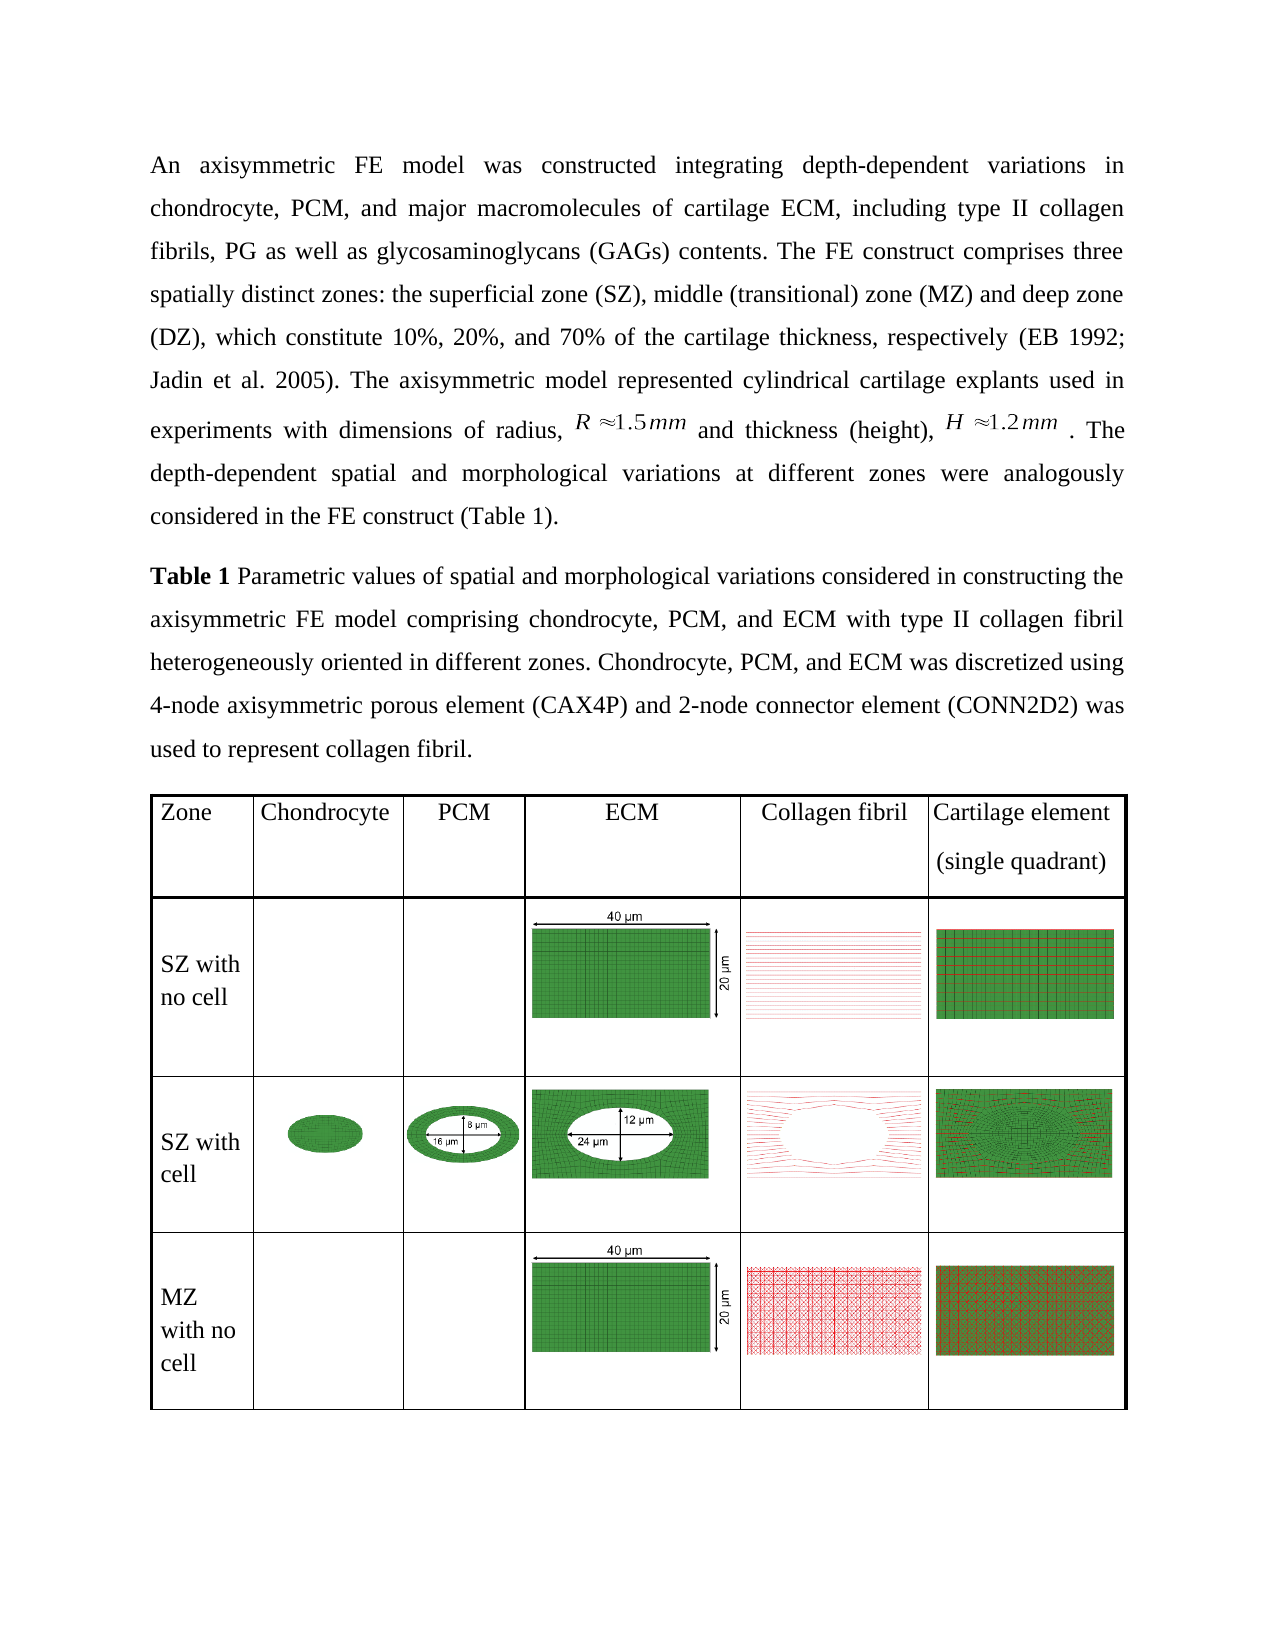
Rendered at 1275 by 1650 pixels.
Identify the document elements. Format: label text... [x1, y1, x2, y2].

table_cell [254, 1077, 403, 1232]
table_cell [929, 1233, 1124, 1409]
picture [746, 1090, 922, 1178]
picture [936, 928, 1115, 1019]
text Table 1 Parametric values of spatial and morphological variations considered in constructing the axisymmetric FE model comprising chondrocyte, PCM, and ECM with type II collagen fibril heterogeneously oriented in different zones. Chondrocyte, PCM, and ECM was discretized using 4-node axisymmetric porous element (CAX4P) and 2-node connector element (CONN2D2) was used to represent collagen fibril. [150, 561, 1125, 762]
picture [528, 904, 739, 1022]
picture [406, 1106, 520, 1163]
table_cell [254, 1233, 403, 1409]
table_header Cartilage element (single quadrant) [929, 797, 1124, 896]
table_cell SZ with no cell [153, 899, 253, 1076]
table_cell [741, 899, 928, 1076]
table_cell SZ with cell [153, 1077, 253, 1232]
picture [287, 1115, 363, 1153]
table_cell [404, 1077, 524, 1232]
table_cell [741, 1077, 928, 1232]
picture [746, 1266, 922, 1355]
table_header PCM [404, 797, 524, 896]
table_cell [404, 1233, 524, 1409]
table_header Zone [153, 797, 253, 896]
table_cell [741, 1233, 928, 1409]
table_cell [526, 899, 740, 1076]
picture [528, 1238, 739, 1356]
picture [532, 1089, 709, 1179]
table_cell [404, 899, 524, 1076]
table_cell [526, 1233, 740, 1409]
table_cell [526, 1077, 740, 1232]
table_header Chondrocyte [254, 797, 403, 896]
text An axisymmetric FE model was constructed integrating depth-dependent variations in chondrocyte, PCM, and major macromolecules of cartilage ECM, including type II collagen fibrils, PG as well as glycosaminoglycans (GAGs) contents. The FE construct comprises three spatially distinct zones: the superficial zone (SZ), middle (transitional) zone (MZ) and deep zone (DZ), which constitute 10%, 20%, and 70% of the cartilage thickness, respectively (EB 1992; Jadin et al. 2005). The axisymmetric model represented cylindrical cartilage explants used in experiments with dimensions of radius,and thickness (height),. The depth-dependent spatial and morphological variations at different zones were analogously considered in the FE construct (Table 1). [150, 150, 1125, 530]
picture [935, 1088, 1113, 1178]
table_cell [929, 1077, 1124, 1232]
table_cell [254, 899, 403, 1076]
table_header ECM [526, 797, 740, 896]
table_cell [929, 899, 1124, 1076]
table_cell MZ with no cell [153, 1233, 253, 1409]
picture [935, 1265, 1115, 1356]
table_header Collagen fibril [741, 797, 928, 896]
picture [745, 931, 922, 1019]
